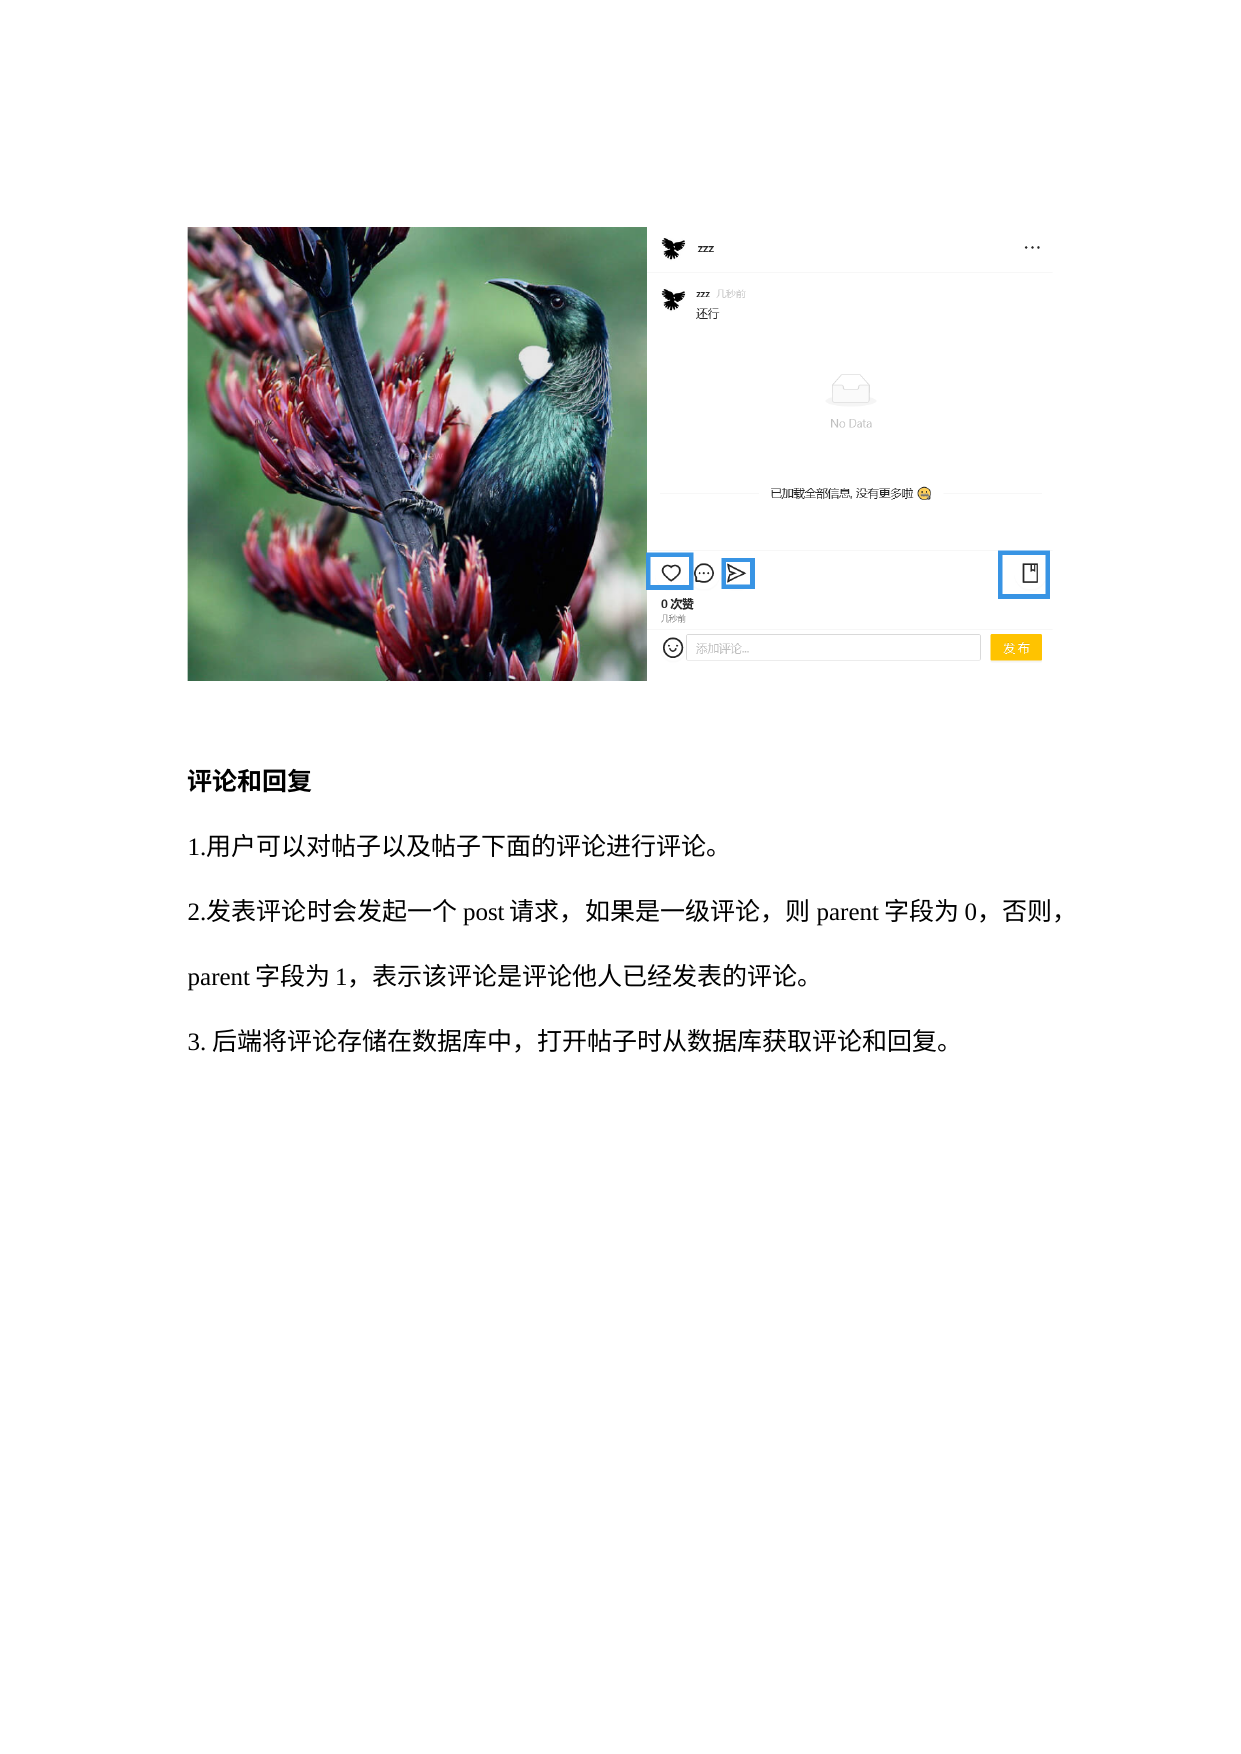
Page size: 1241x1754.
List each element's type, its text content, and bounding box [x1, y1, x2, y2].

text 3. 后端将评论存储在数据库中，打开帖子时从数据库获取评论和回复。 [187, 1007, 1053, 1072]
text 1.用户可以对帖子以及帖子下面的评论进行评论。 [187, 812, 1053, 877]
picture [187, 227, 1053, 681]
text 2.发表评论时会发起一个post请求，如果是一级评论，则parent字段为0，否则，parent字段为1，表示该评论是评论他人已经发表的评论。 [187, 877, 1053, 1007]
text 评论和回复 [187, 747, 1053, 812]
